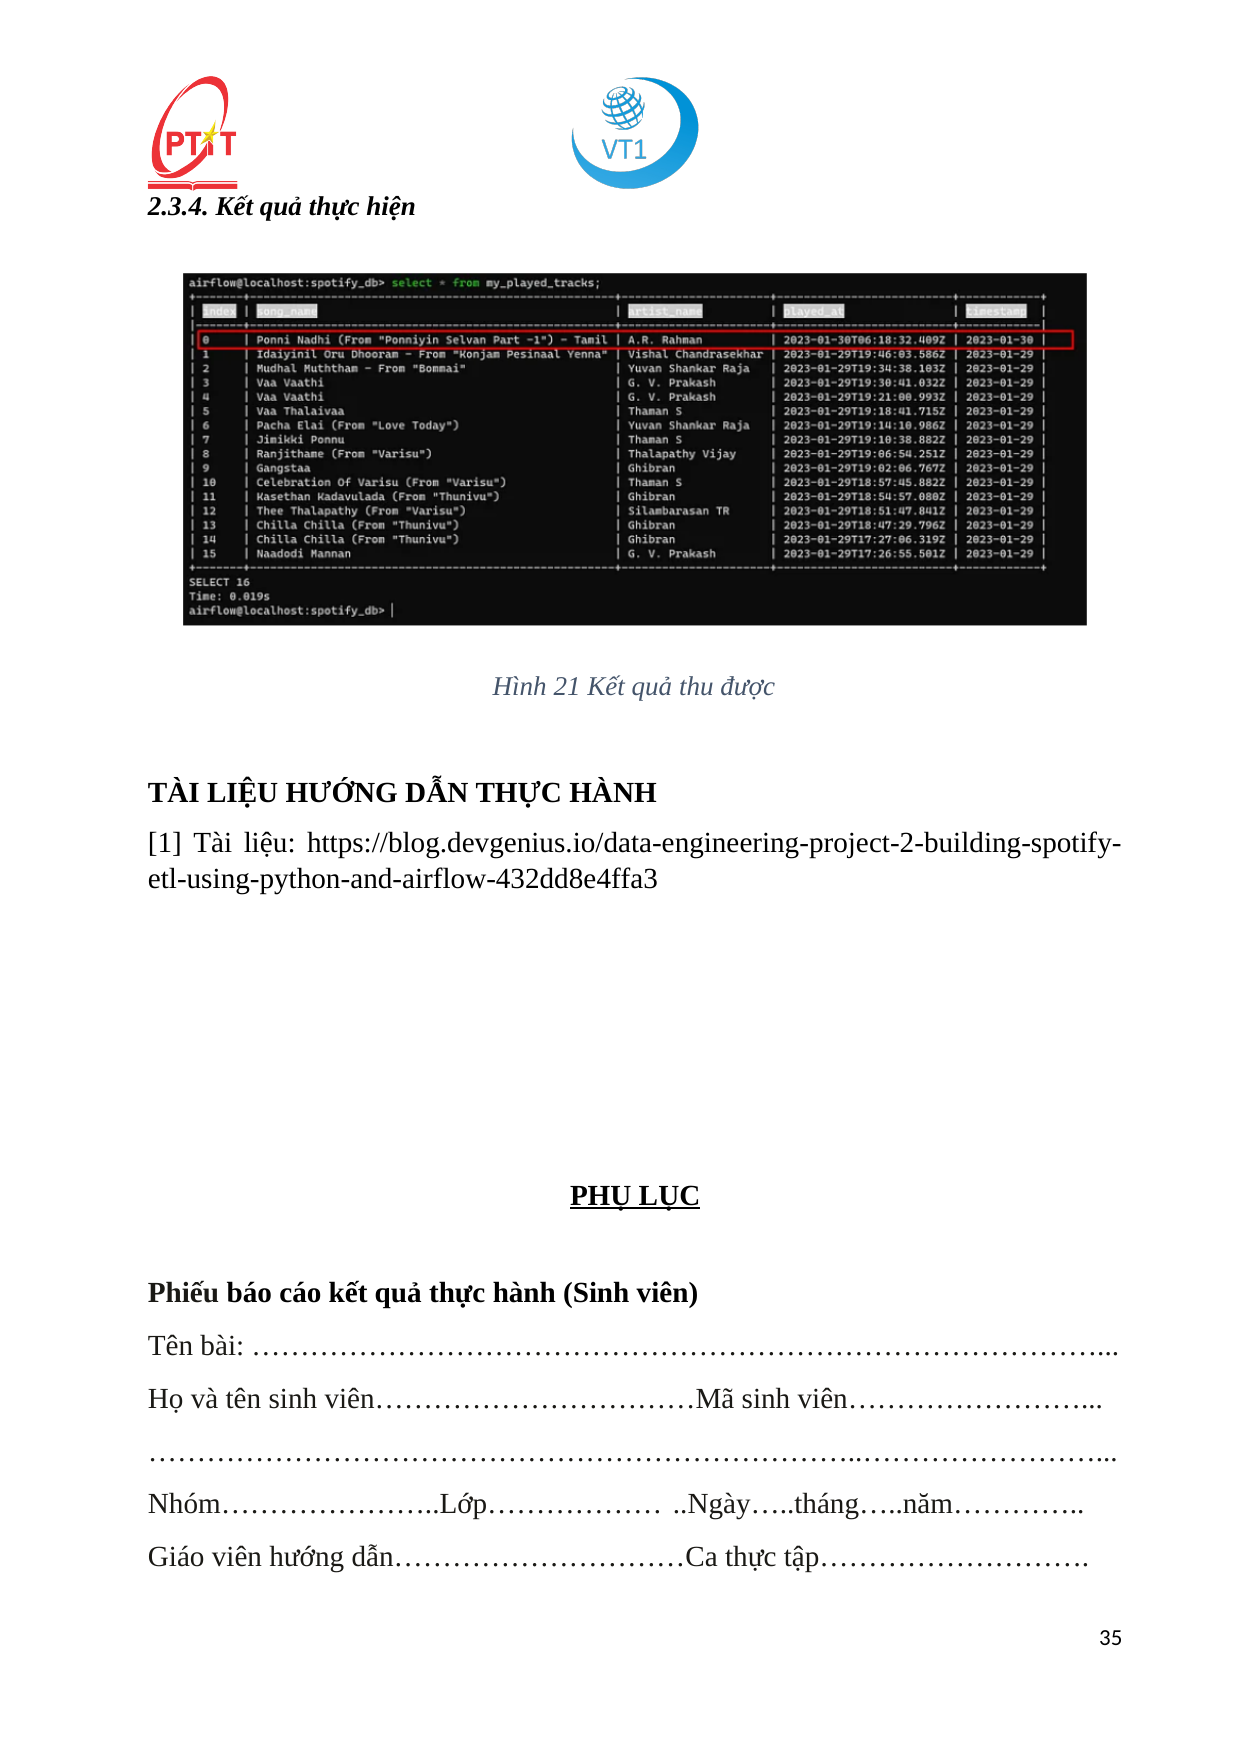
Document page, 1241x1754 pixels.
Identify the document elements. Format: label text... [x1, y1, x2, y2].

picture [565, 75, 705, 191]
picture [147, 237, 1123, 651]
text Phiếu báo cáo kết quả thực hành (Sinh viên) [148, 1275, 1122, 1309]
text Tên bài: ……………………………………………………………………………... [148, 1328, 1122, 1362]
text [1] Tài liệu: https://blog.devgenius.io/data-engineering-project-2-building-spotify-etl-using-python-and-airflow-432dd8e4ffa3 [148, 825, 1122, 895]
subtitle PHỤ LỤC [148, 1178, 1122, 1212]
subtitle TÀI LIỆU HƯỚNG DẪN THỰC HÀNH [148, 775, 1122, 808]
text Nhóm…………………..Lớp……………… ..Ngày…..tháng…..năm………….. [148, 1486, 1122, 1520]
picture [147, 76, 238, 191]
text Họ và tên sinh viên……………………………Mã sinh viên……………………... [148, 1381, 1122, 1414]
subtitle 2.3.4. Kết quả thực hiện [148, 190, 1122, 222]
text Giáo viên hướng dẫn…………………………Ca thực tập………………………. [148, 1539, 1122, 1573]
text ………………………………………………………………..……………………... [148, 1434, 1122, 1467]
